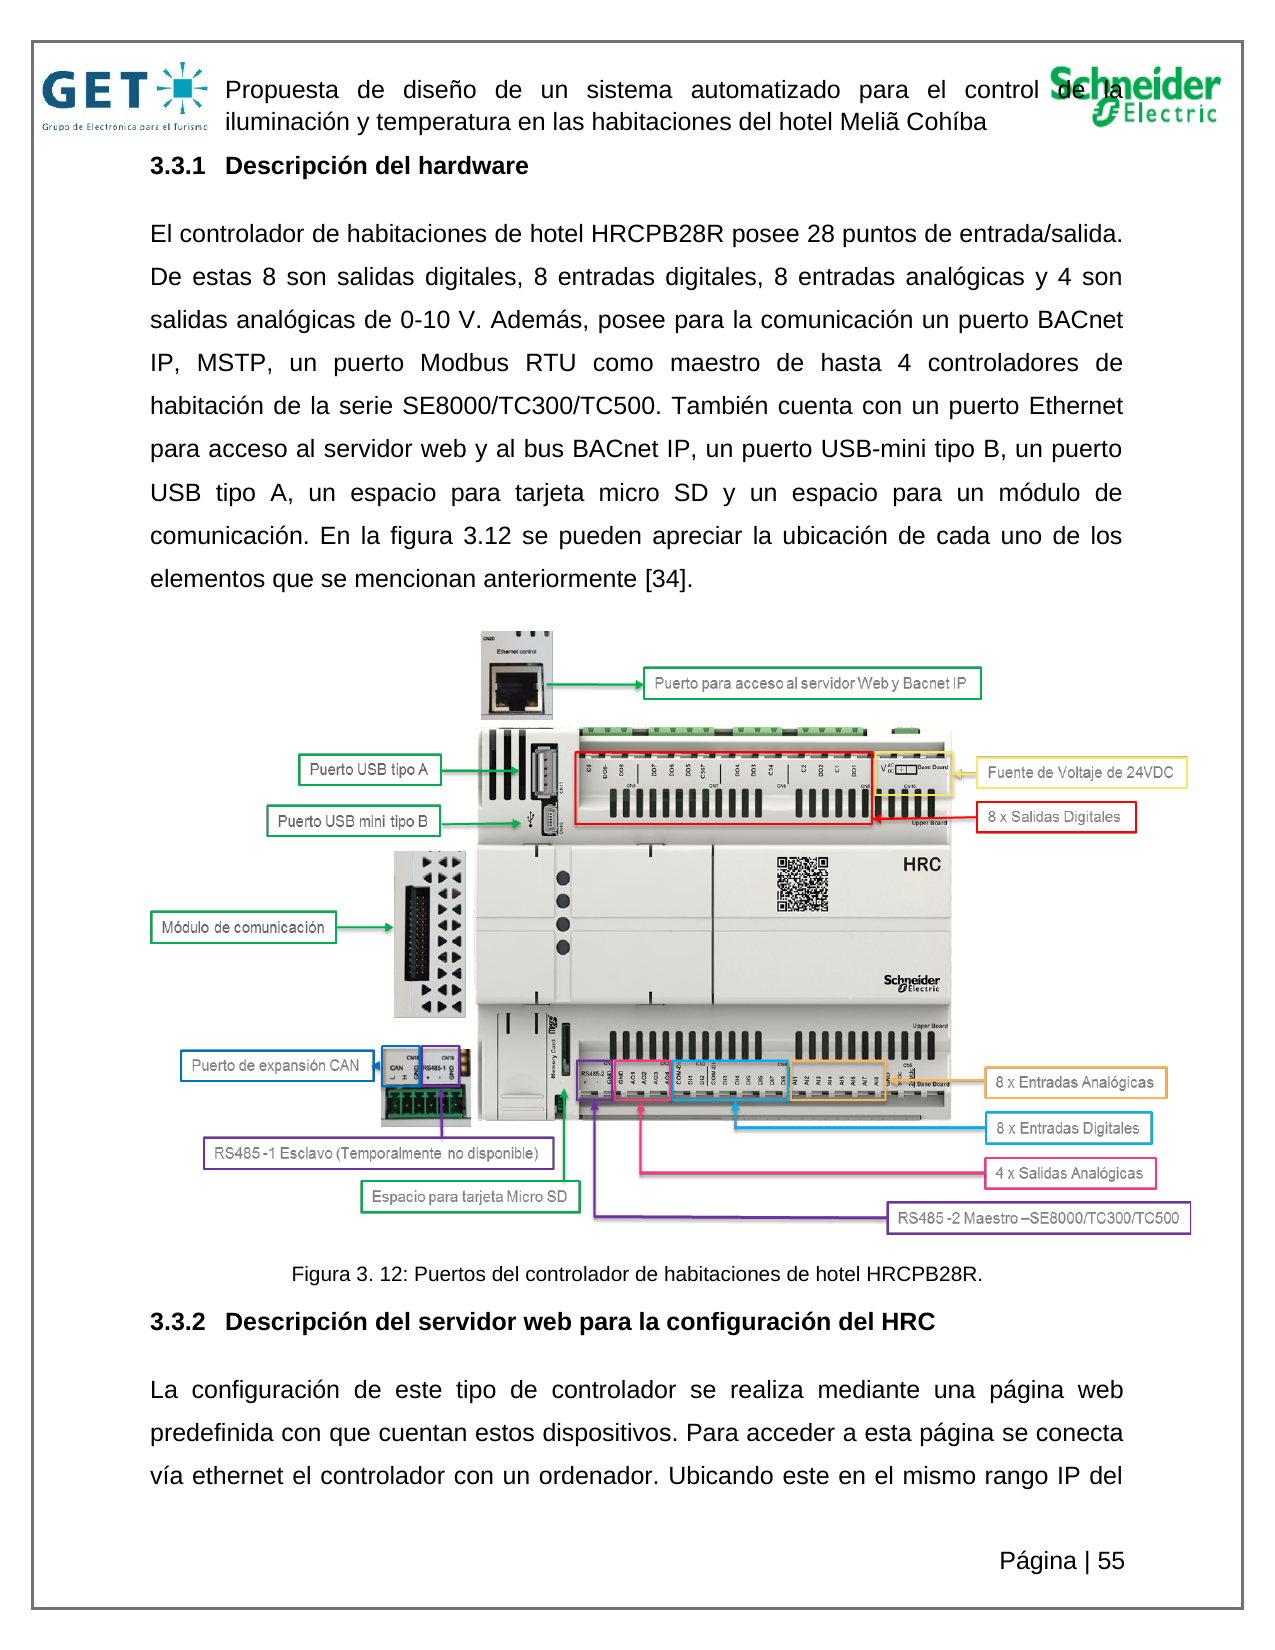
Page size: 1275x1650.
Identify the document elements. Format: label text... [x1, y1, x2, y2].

text El controlador de habitaciones de hotel HRCPB28R posee 28 puntos de entrada/salida. De estas 8 son salidas digitales, 8 entradas digitales, 8 entradas analógicas y 4 son salidas analógicas de 0-10 V. Además, posee para la comunicación un puerto BACnet IP, MSTP, un puerto Modbus RTU como maestro de hasta 4 controladores de habitación de la serie SE8000/TC300/TC500. También cuenta con un puerto Ethernet para acceso al servidor web y al bus BACnet IP, un puerto USB-mini tipo B, un puerto USB tipo A, un espacio para tarjeta micro SD y un espacio para un módulo de comunicación. En la figura 3.12 se pueden apreciar la ubicación de cada uno de los elementos que se mencionan anteriormente [34]. [150, 219, 1125, 592]
text Figura 3. 12: Puertos del controlador de habitaciones de hotel HRCPB28R. [150, 1262, 1125, 1286]
subtitle 3.3.1 Descripción del hardware [150, 151, 1125, 179]
picture [1037, 53, 1238, 135]
picture [150, 631, 1192, 1236]
subtitle 3.3.2 Descripción del servidor web para la configuración del HRC [150, 1307, 1125, 1336]
picture [40, 62, 208, 131]
